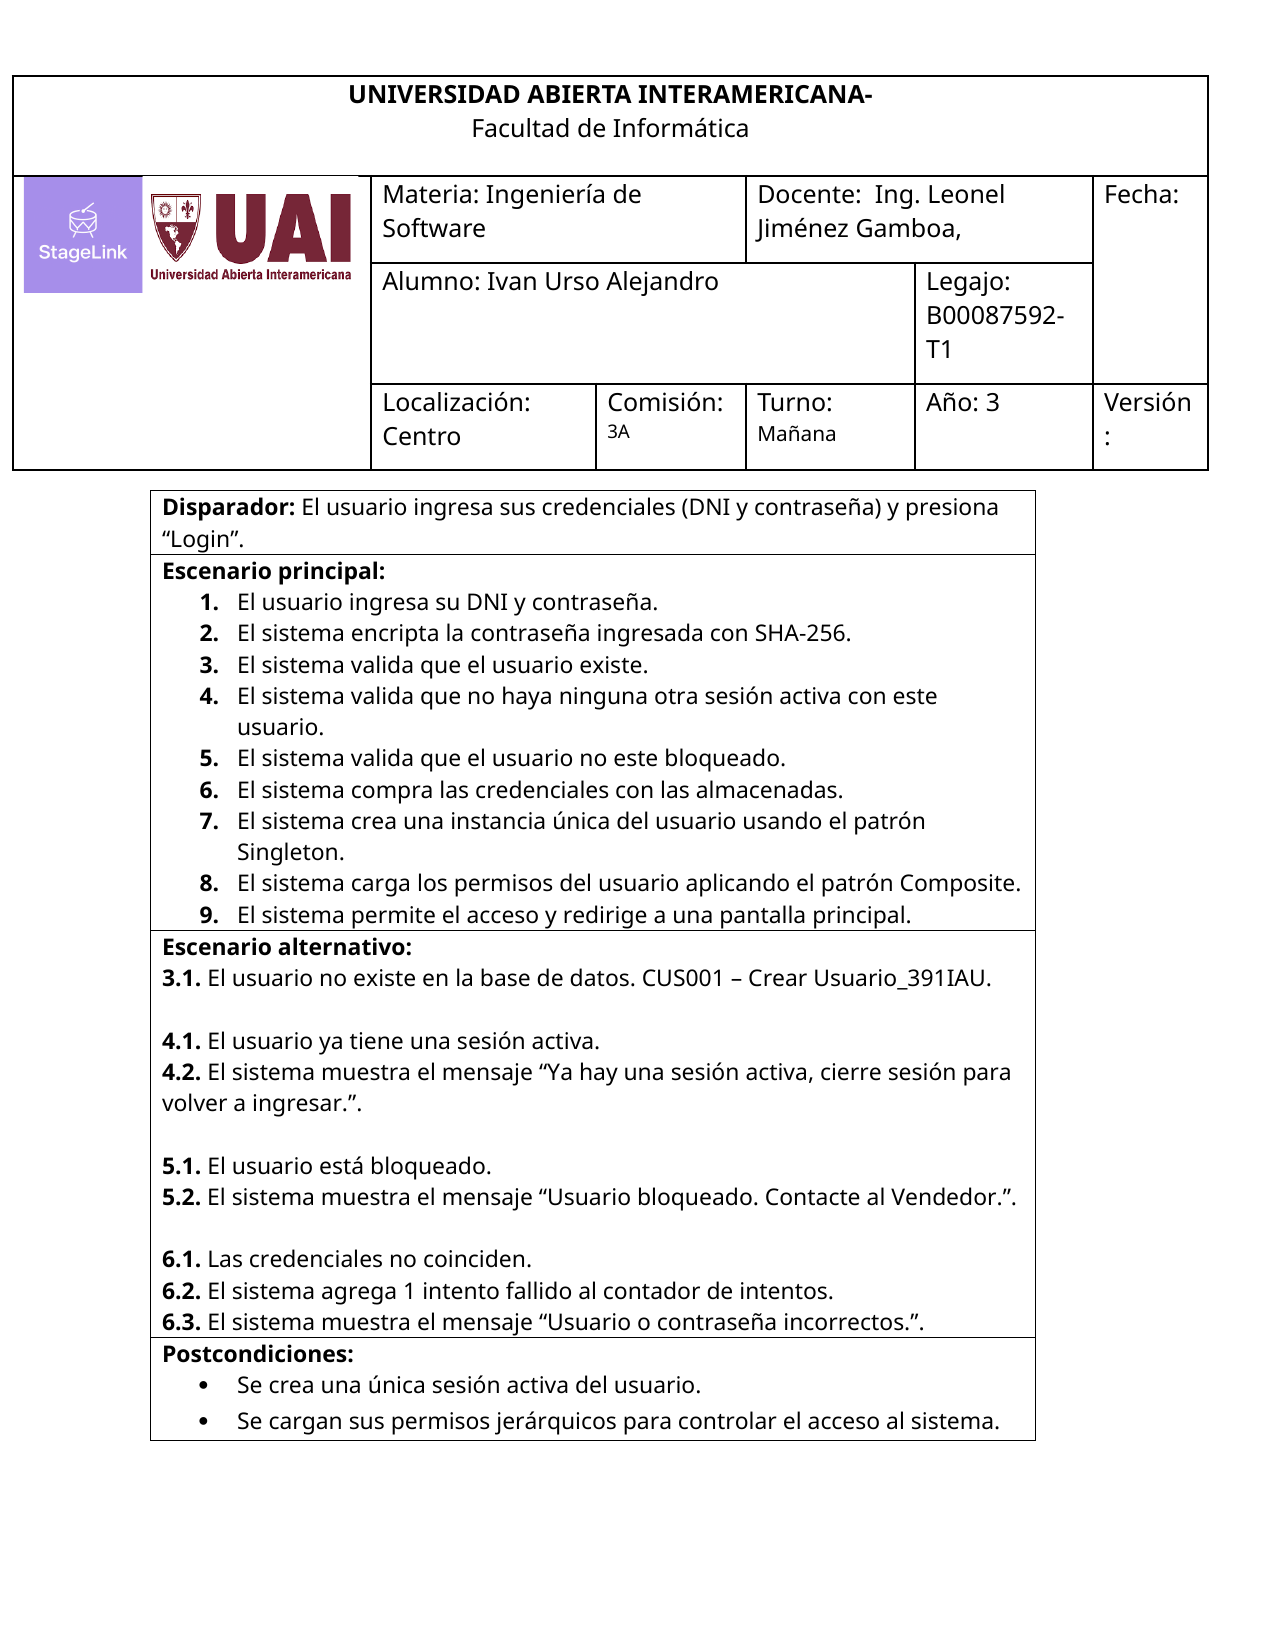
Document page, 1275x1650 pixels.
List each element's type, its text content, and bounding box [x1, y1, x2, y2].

table_cell Postcondiciones: Se crea una única sesión activa del usuario. Se cargan sus permisos jerárquicos para controlar el acceso al sistema. [151, 1338, 1035, 1440]
picture [23, 176, 359, 293]
table_cell Escenario alternativo: 3.1. El usuario no existe en la base de datos. CUS001 – Crear Usuario_391IAU. 4.1. El usuario ya tiene una sesión activa. 4.2. El sistema muestra el mensaje “Ya hay una sesión activa, cierre sesión para volver a ingresar.”. 5.1. El usuario está bloqueado. 5.2. El sistema muestra el mensaje “Usuario bloqueado. Contacte al Vendedor.”. 6.1. Las credenciales no coinciden. 6.2. El sistema agrega 1 intento fallido al contador de intentos. 6.3. El sistema muestra el mensaje “Usuario o contraseña incorrectos.”. [151, 931, 1035, 1337]
table_cell Disparador: El usuario ingresa sus credenciales (DNI y contraseña) y presiona “Login”. [151, 491, 1035, 554]
table_cell Escenario principal: El usuario ingresa su DNI y contraseña. El sistema encripta la contraseña ingresada con SHA-256. El sistema valida que el usuario existe. El sistema valida que no haya ninguna otra sesión activa con este usuario. El sistema valida que el usuario no este bloqueado. El sistema compra las credenciales con las almacenadas. El sistema crea una instancia única del usuario usando el patrón Singleton. El sistema carga los permisos del usuario aplicando el patrón Composite. El sistema permite el acceso y redirige a una pantalla principal. [151, 555, 1035, 930]
